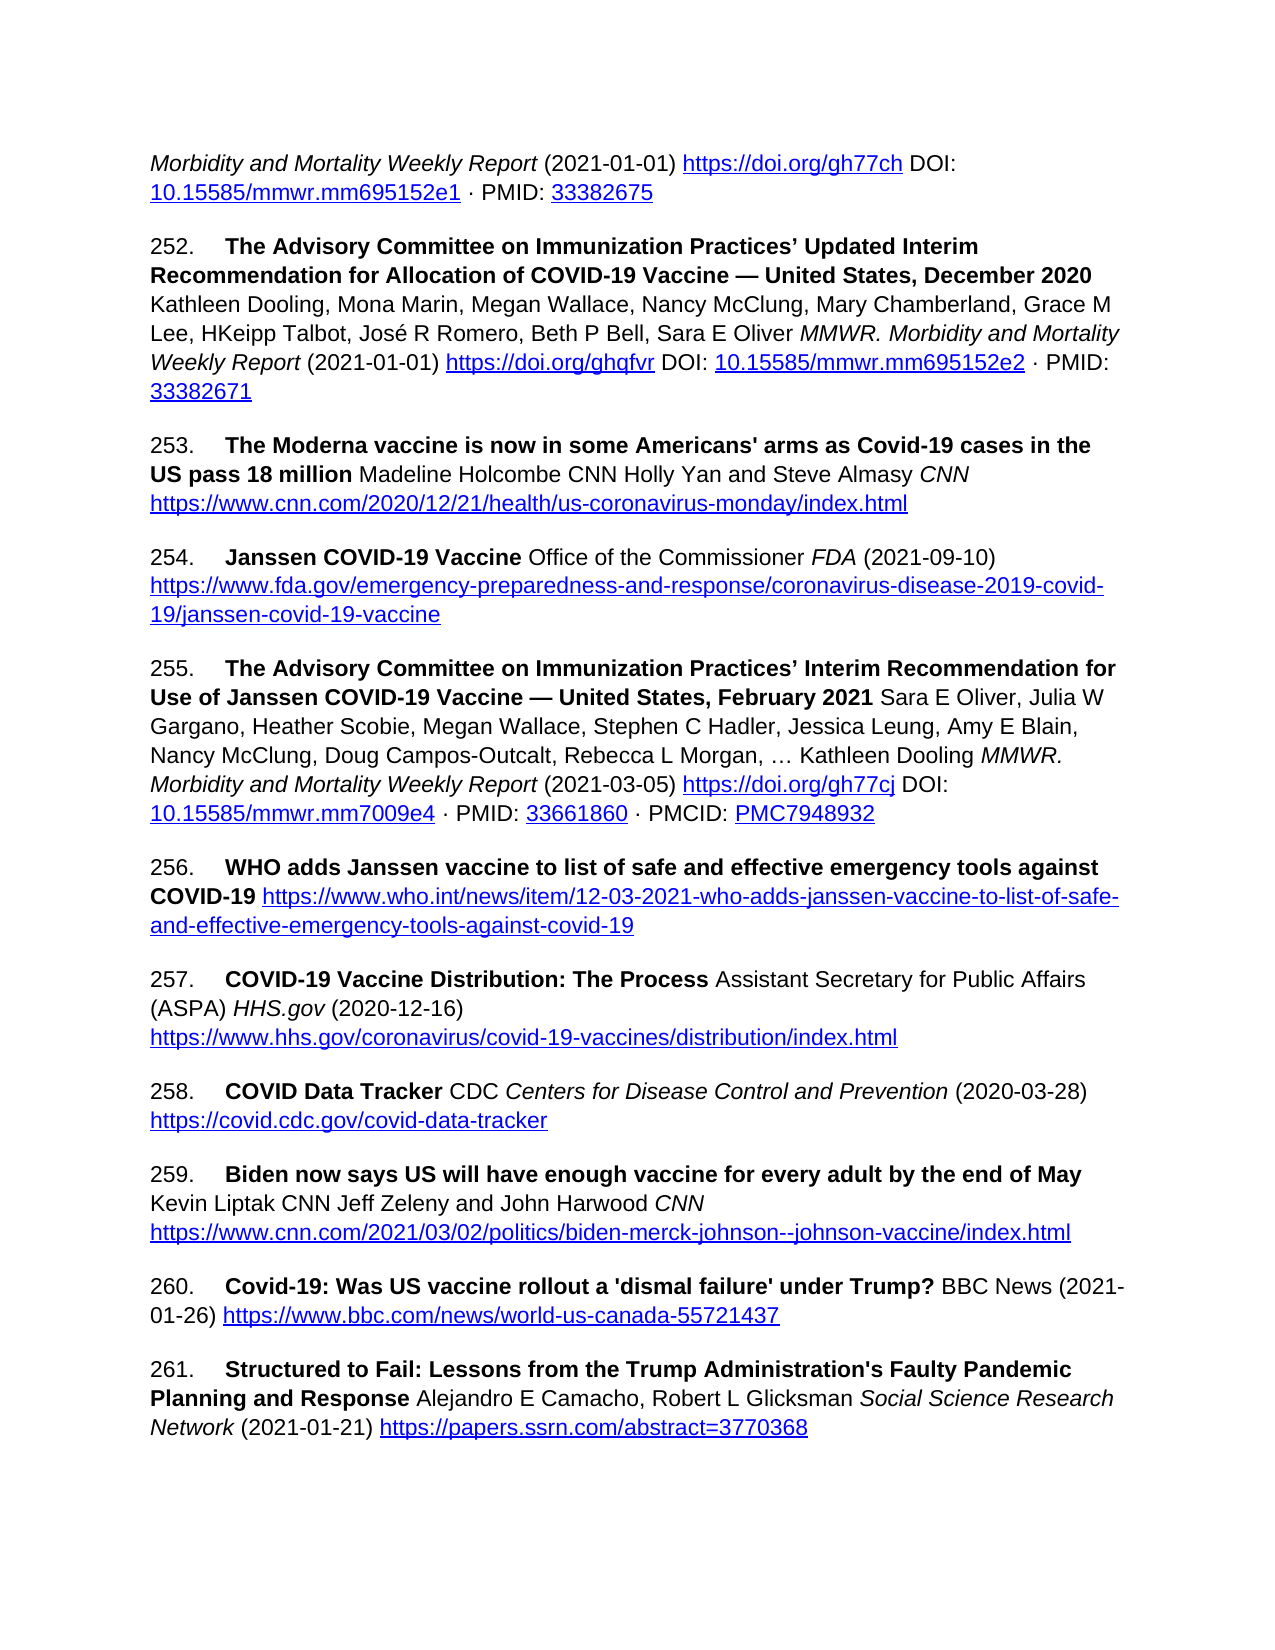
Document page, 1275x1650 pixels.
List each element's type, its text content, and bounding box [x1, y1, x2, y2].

text 256. WHO adds Janssen vaccine to list of safe and effective emergency tools against COVID-19 https://www.who.int/news/item/12-03-2021-who-adds-janssen-vaccine-to-list-of-safe-and-effective-emergency-tools-against-covid-19 [150, 854, 1125, 938]
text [150, 150, 1125, 205]
text 259. Biden now says US will have enough vaccine for every adult by the end of May Kevin Liptak CNN Jeff Zeleny and John Harwood CNN https://www.cnn.com/2021/03/02/politics/biden-merck-johnson--johnson-vaccine/index.html [150, 1161, 1125, 1245]
text 260. Covid-19: Was US vaccine rollout a 'dismal failure' under Trump? BBC News (2021-01-26) https://www.bbc.com/news/world-us-canada-55721437 [150, 1273, 1125, 1328]
text 261. Structured to Fail: Lessons from the Trump Administration's Faulty Pandemic Planning and Response Alejandro E Camacho, Robert L Glicksman Social Science Research Network (2021-01-21) https://papers.ssrn.com/abstract=3770368 [150, 1356, 1125, 1440]
text 252. The Advisory Committee on Immunization Practices’ Updated Interim Recommendation for Allocation of COVID-19 Vaccine — United States, December 2020 Kathleen Dooling, Mona Marin, Megan Wallace, Nancy McClung, Mary Chamberland, Grace M Lee, HKeipp Talbot, José R Romero, Beth P Bell, Sara E Oliver MMWR. Morbidity and Mortality Weekly Report (2021-01-01) https://doi.org/ghqfvr DOI: 10.15585/mmwr.mm695152e2 · PMID: 33382671 [150, 233, 1125, 404]
text 254. Janssen COVID-19 Vaccine Office of the Commissioner FDA (2021-09-10) https://www.fda.gov/emergency-preparedness-and-response/coronavirus-disease-2019-covid-19/janssen-covid-19-vaccine [150, 543, 1125, 628]
text 253. The Moderna vaccine is now in some Americans' arms as Covid-19 cases in the US pass 18 million Madeline Holcombe CNN Holly Yan and Steve Almasy CNN https://www.cnn.com/2020/12/21/health/us-coronavirus-monday/index.html [150, 432, 1125, 516]
text 255. The Advisory Committee on Immunization Practices’ Interim Recommendation for Use of Janssen COVID-19 Vaccine — United States, February 2021 Sara E Oliver, Julia W Gargano, Heather Scobie, Megan Wallace, Stephen C Hadler, Jessica Leung, Amy E Blain, Nancy McClung, Doug Campos-Outcalt, Rebecca L Morgan, … Kathleen Dooling MMWR. Morbidity and Mortality Weekly Report (2021-03-05) https://doi.org/gh77cj DOI: 10.15585/mmwr.mm7009e4 · PMID: 33661860 · PMCID: PMC7948932 [150, 655, 1125, 827]
text 258. COVID Data Tracker CDC Centers for Disease Control and Prevention (2020-03-28) https://covid.cdc.gov/covid-data-tracker [150, 1078, 1125, 1133]
text 257. COVID-19 Vaccine Distribution: The Process Assistant Secretary for Public Affairs (ASPA) HHS.gov (2020-12-16) https://www.hhs.gov/coronavirus/covid-19-vaccines/distribution/index.html [150, 966, 1125, 1050]
